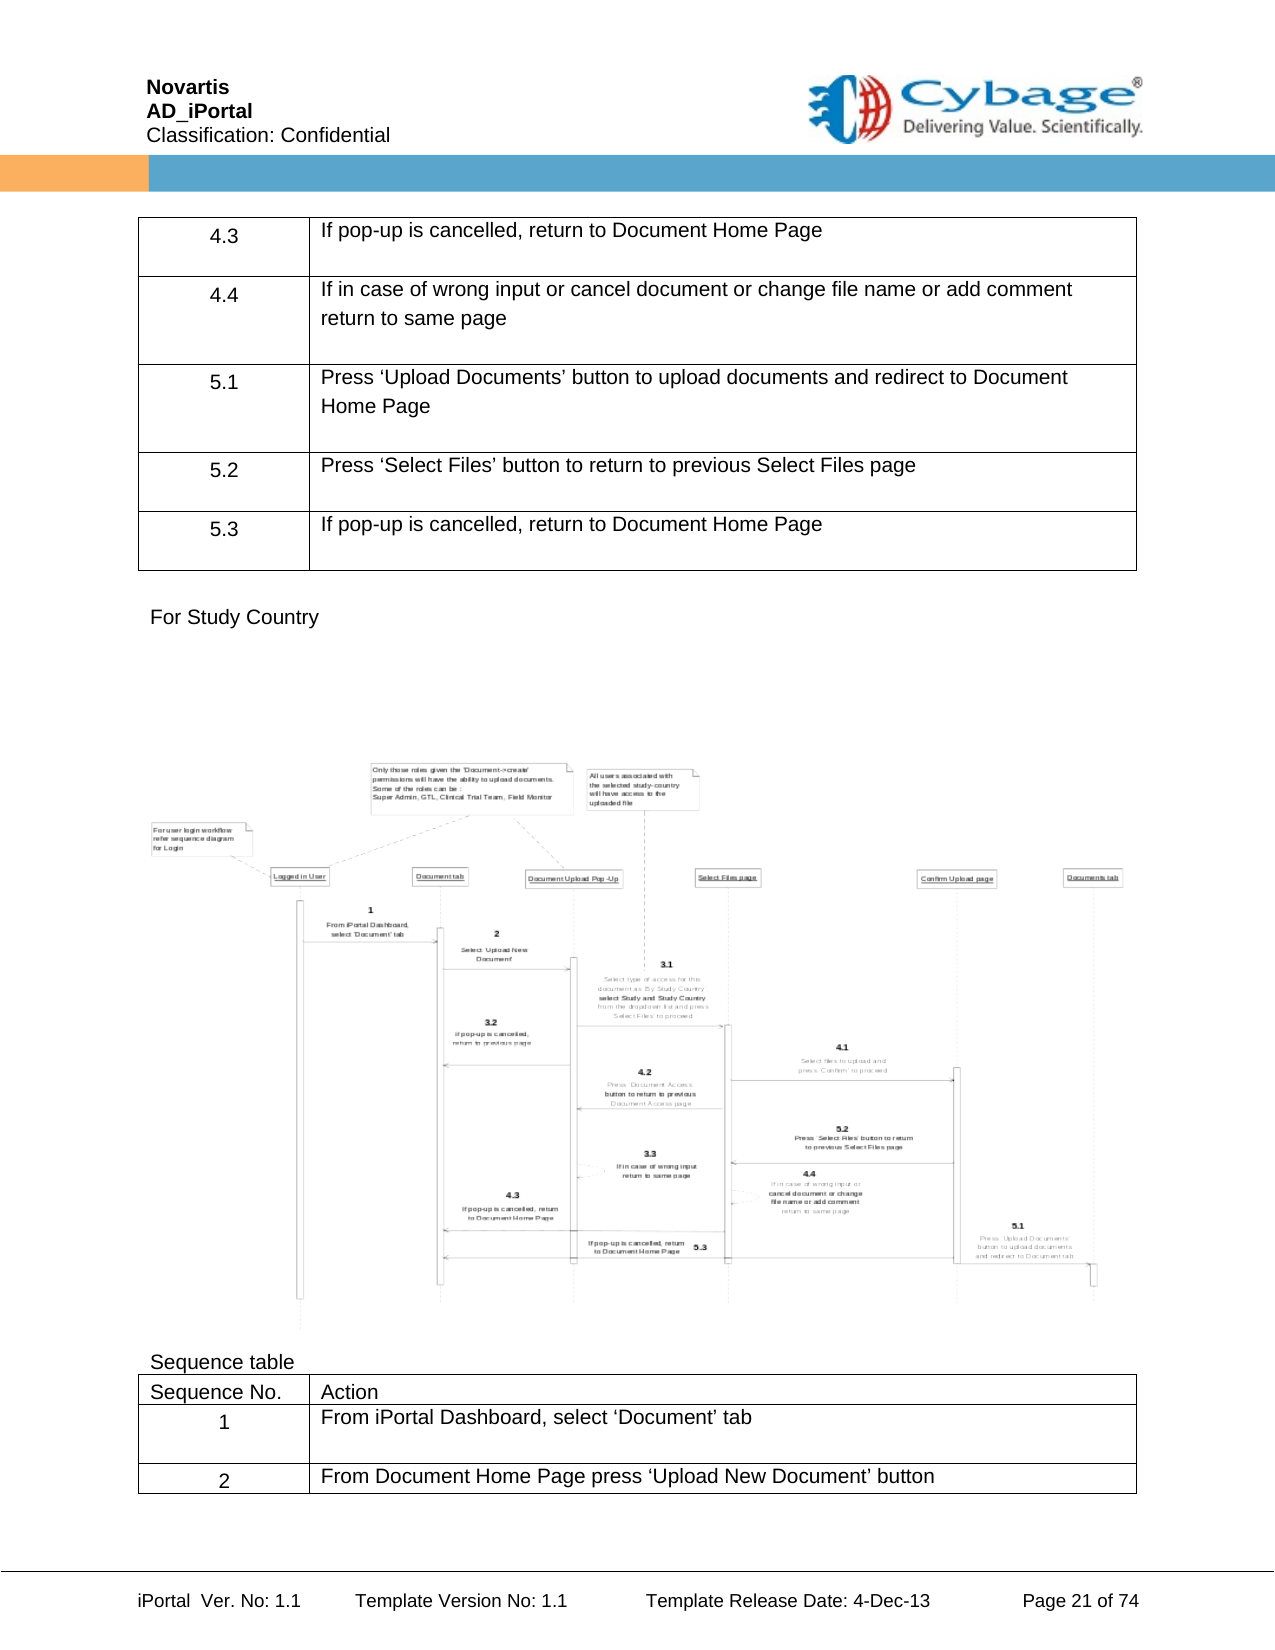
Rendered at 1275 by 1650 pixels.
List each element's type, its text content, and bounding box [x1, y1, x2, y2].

table_cell Press ‘Upload Documents’ button to upload documents and redirect to Document Home Page [310, 365, 1136, 452]
table_cell If in case of wrong input or cancel document or change file name or add comment return to same page [310, 277, 1136, 364]
table_header Sequence No. [139, 1375, 309, 1404]
table_cell If pop-up is cancelled, return to Document Home Page [310, 218, 1136, 276]
table_cell 5.2 [139, 453, 309, 511]
table_cell Press ‘Select Files’ button to return to previous Select Files page [310, 453, 1136, 511]
table_cell 5.1 [139, 365, 309, 452]
table_cell From Document Home Page press ‘Upload New Document’ button [310, 1464, 1136, 1493]
table_cell 4.3 [139, 218, 309, 276]
picture [808, 75, 1143, 144]
table_cell 5.3 [139, 512, 309, 569]
table_cell From iPortal Dashboard, select ‘Document’ tab [310, 1405, 1136, 1463]
table_cell 4.4 [139, 277, 309, 364]
text Sequence table [150, 1344, 1125, 1374]
table_header Action [310, 1375, 1136, 1404]
text For Study Country [150, 600, 1125, 629]
table_cell If pop-up is cancelled, return to Document Home Page [310, 512, 1136, 569]
table_cell 1 [139, 1405, 309, 1463]
table_cell 2 [139, 1464, 309, 1493]
